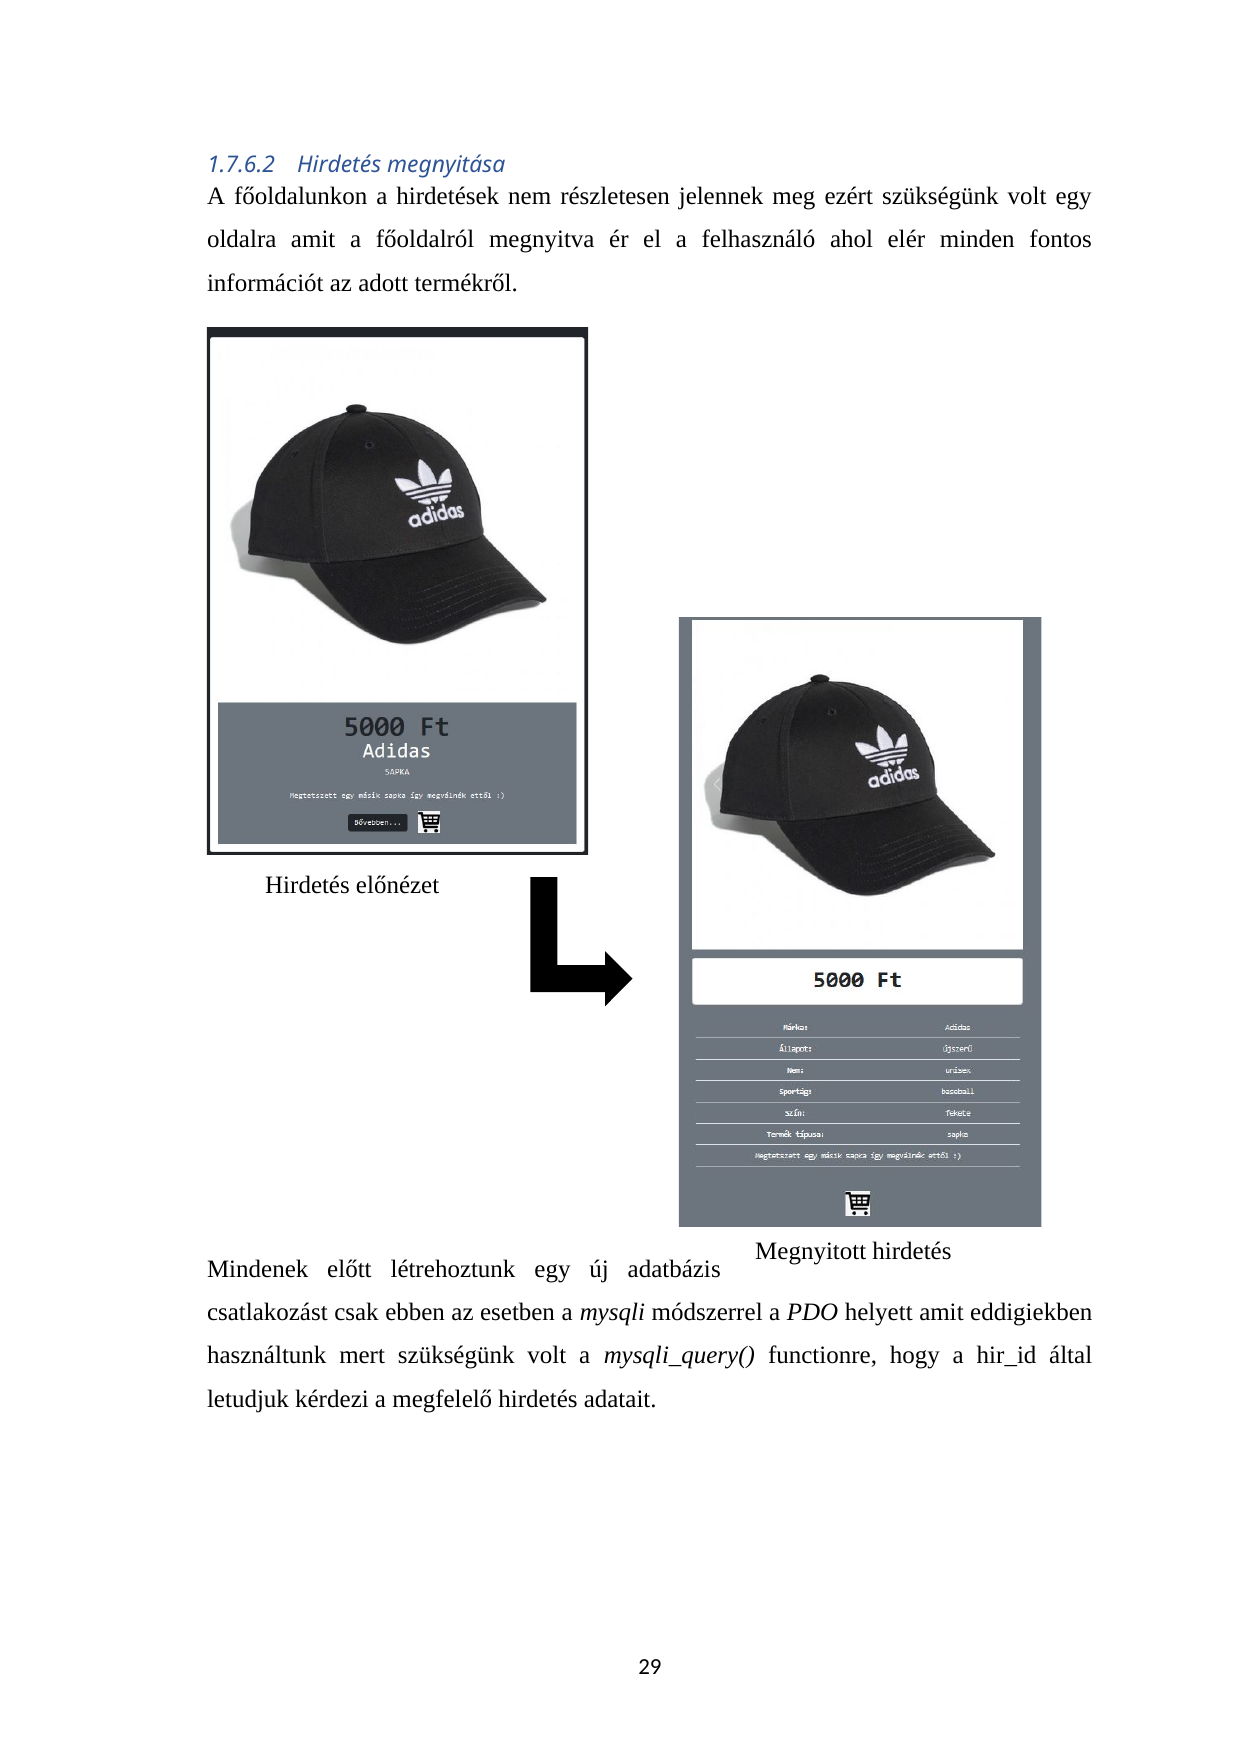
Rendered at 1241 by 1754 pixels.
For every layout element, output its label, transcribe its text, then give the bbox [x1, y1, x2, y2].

picture [678, 617, 1042, 1227]
text Mindenek előtt létrehoztunk egy új adatbázis csatlakozást csak ebben az esetben a mysqli módszerrel a PDO helyett amit eddigiekben használtunk mert szükségünk volt a mysqli_query() functionre, hogy a hir_id által letudjuk kérdezi a megfelelő hirdetés adatait. [207, 979, 1092, 1412]
subtitle Hirdetés megnyitása [207, 148, 1092, 179]
picture [206, 327, 589, 855]
text A főoldalunkon a hirdetések nem részletesen jelennek meg ezért szükségünk volt egy oldalra amit a főoldalról megnyitva ér el a felhasználó ahol elér minden fontos információt az adott termékről. [207, 181, 1092, 296]
